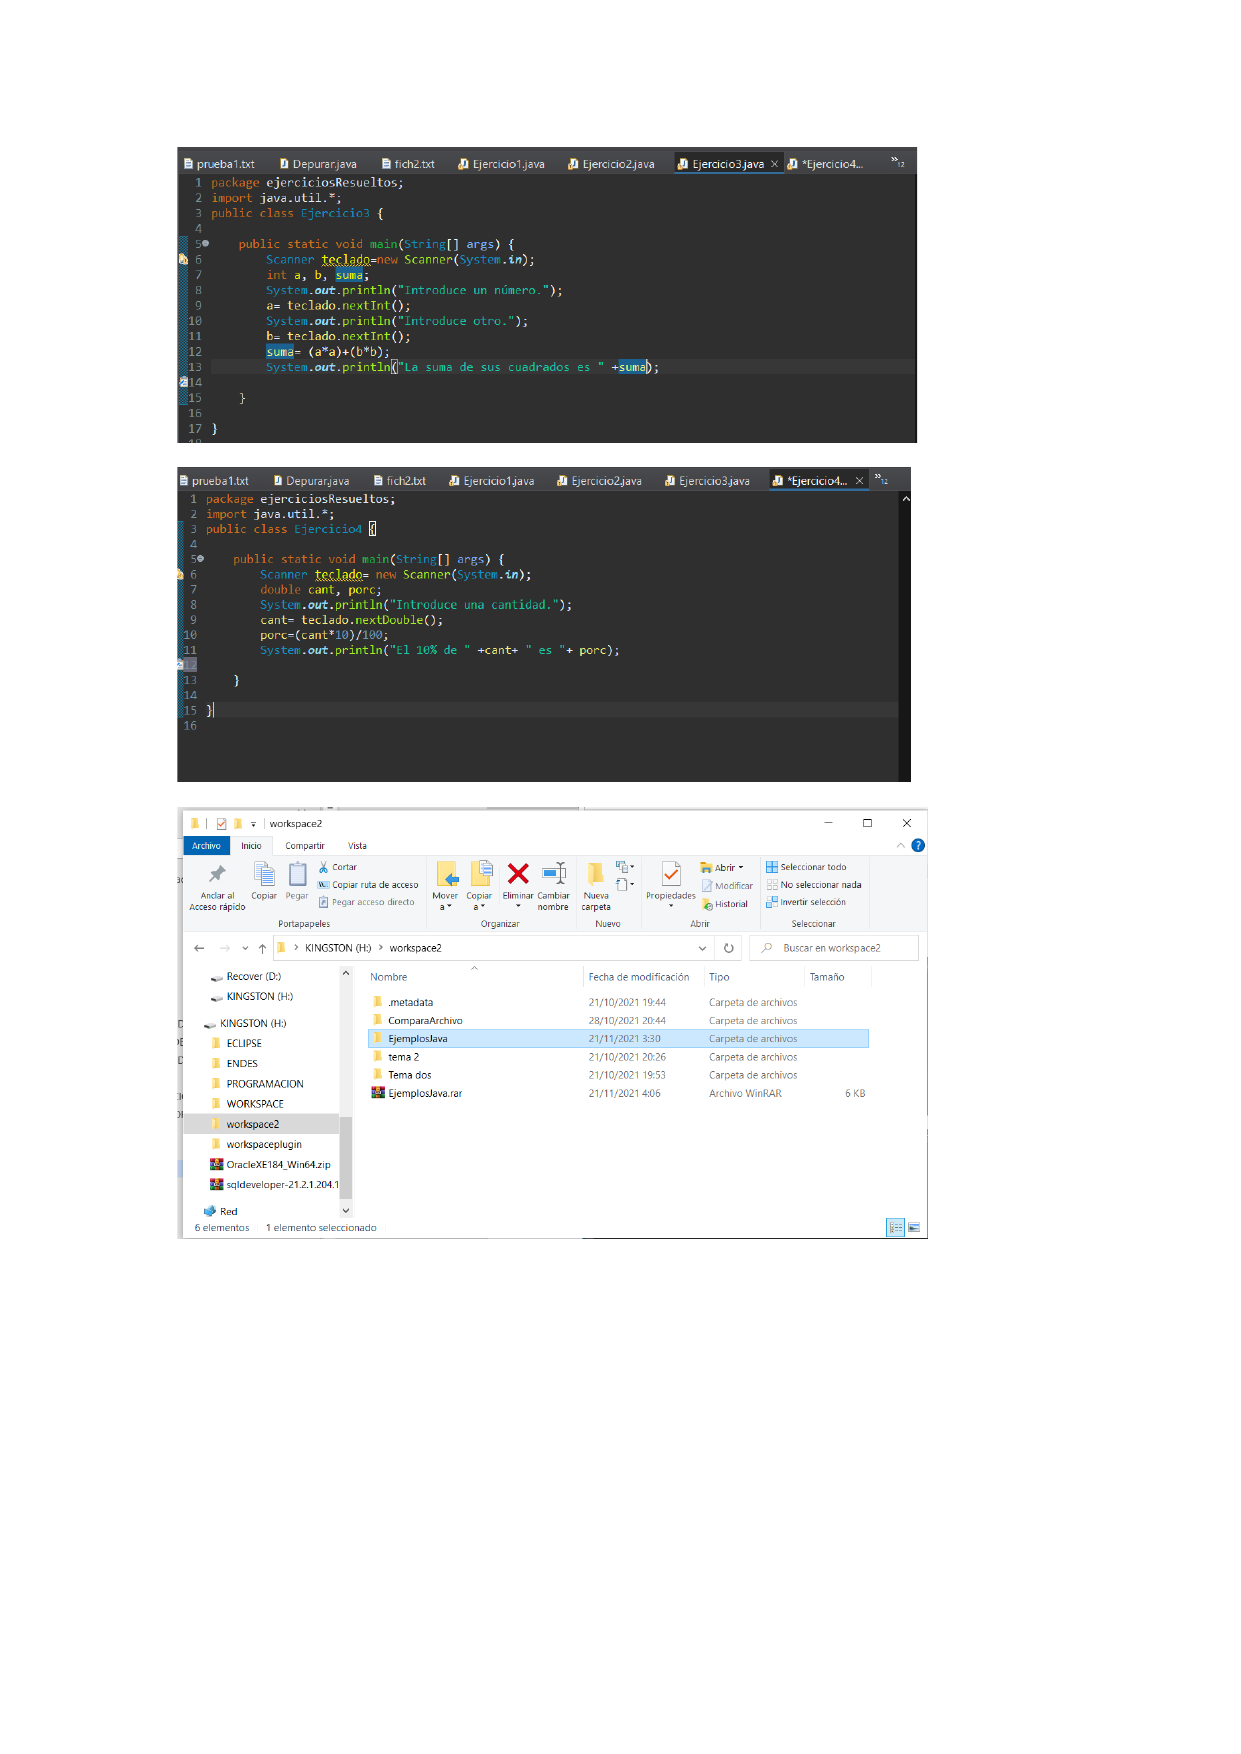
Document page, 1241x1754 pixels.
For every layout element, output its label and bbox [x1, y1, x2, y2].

picture [177, 147, 918, 443]
picture [177, 807, 928, 1239]
picture [177, 467, 911, 782]
